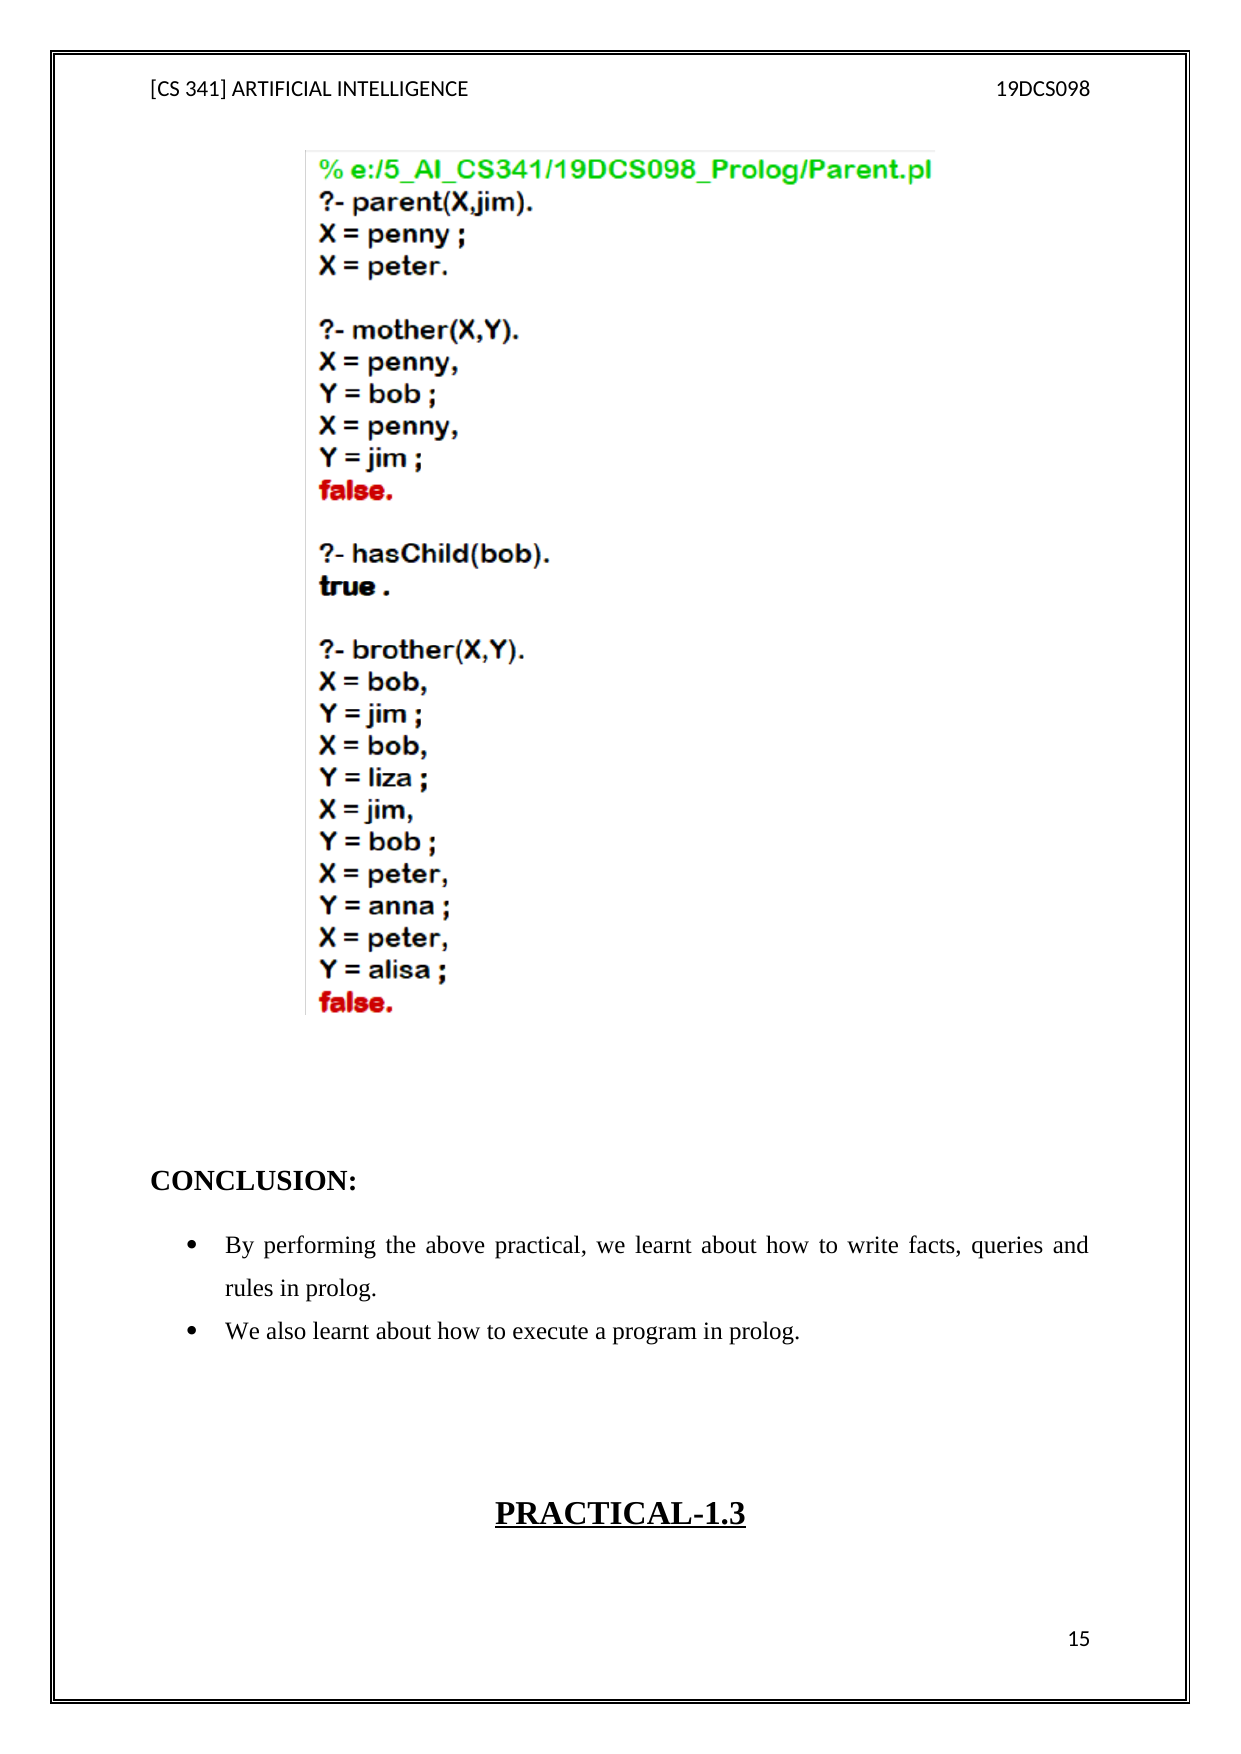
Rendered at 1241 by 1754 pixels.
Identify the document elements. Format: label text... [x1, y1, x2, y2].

list By performing the above practical, we learnt about how to write facts, queries and rules in prolog. [187, 1230, 1090, 1302]
picture [305, 150, 936, 1015]
list We also learnt about how to execute a program in prolog. [187, 1316, 1090, 1345]
text PRACTICAL-1.3 [150, 1493, 1090, 1532]
text CONCLUSION: [150, 1163, 1090, 1196]
